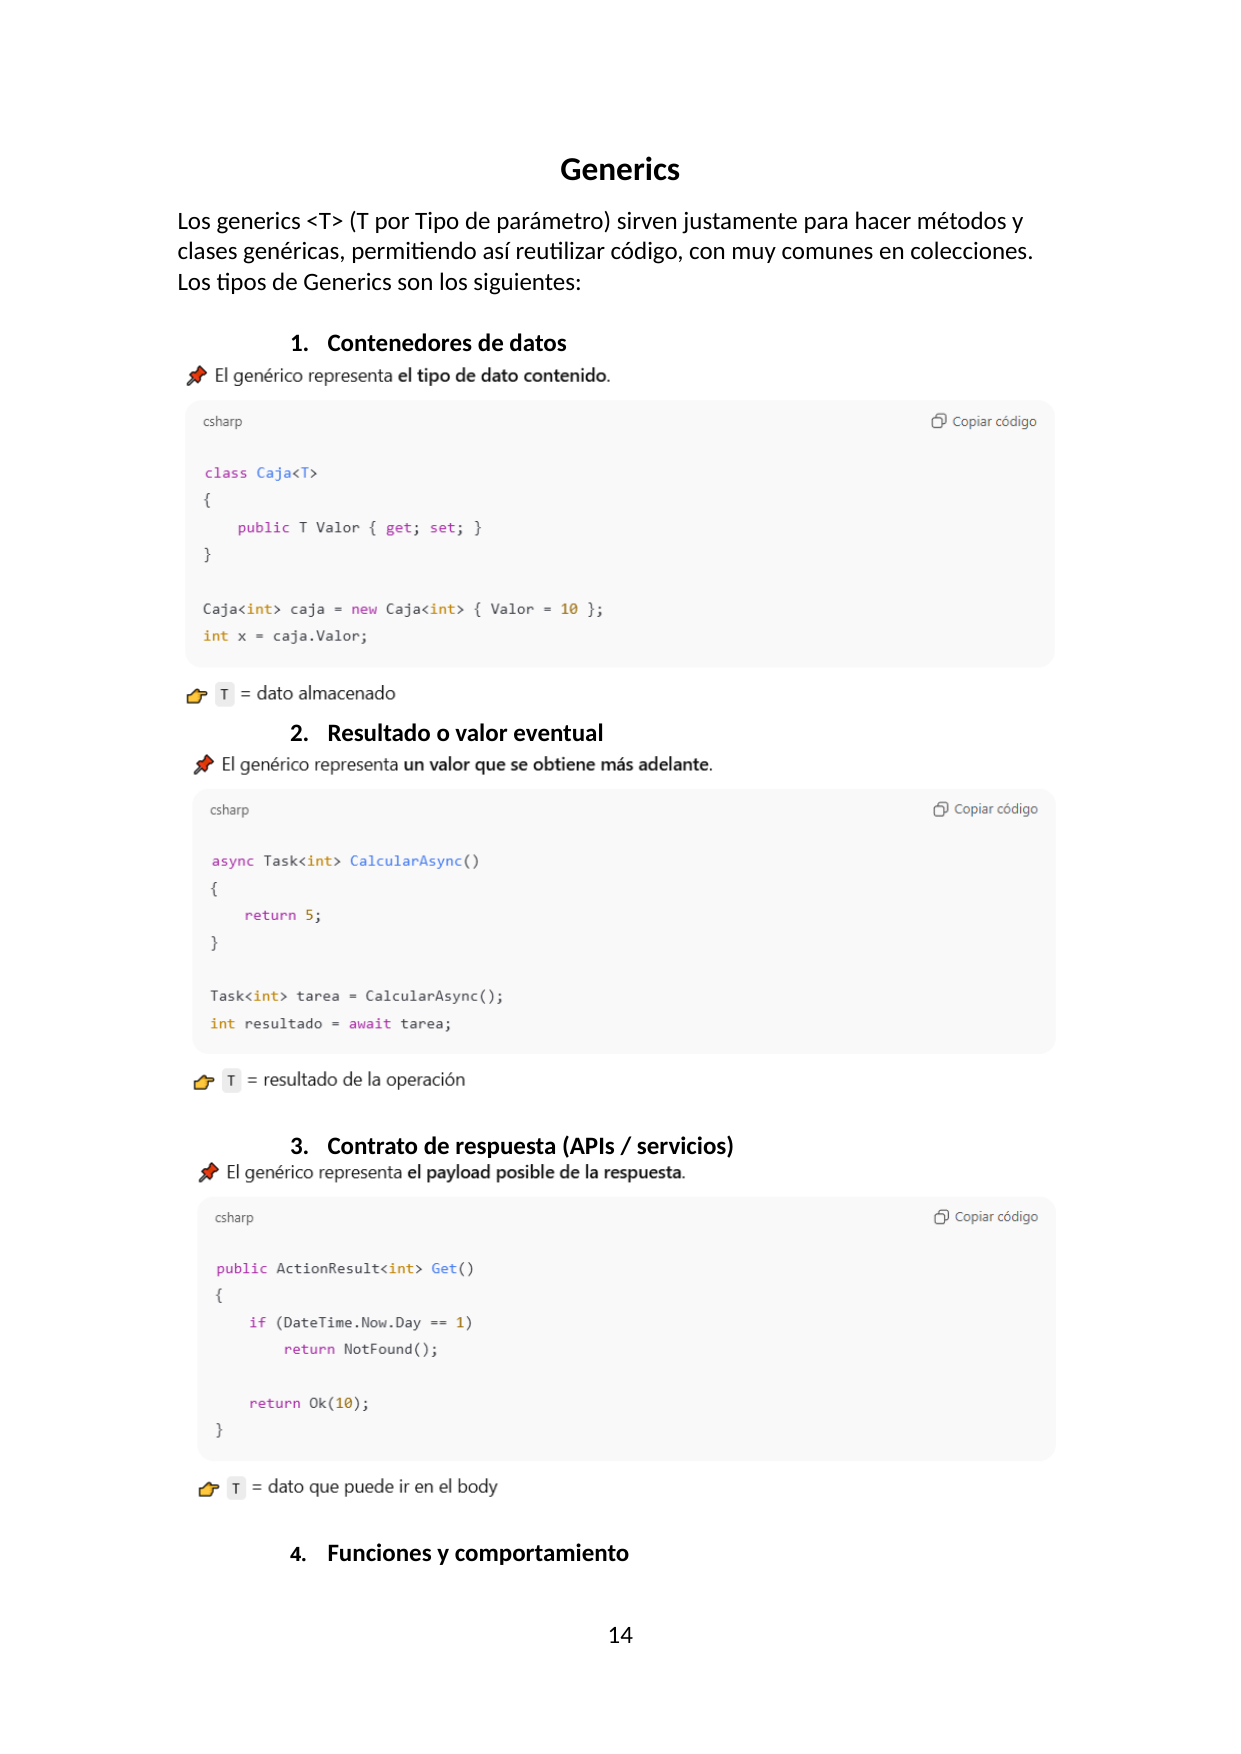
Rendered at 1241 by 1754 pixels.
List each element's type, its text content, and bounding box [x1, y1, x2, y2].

list Funciones y comportamiento [290, 1537, 1063, 1568]
picture [177, 357, 1063, 717]
text Los generics <T> (T por Tipo de parámetro) sirven justamente para hacer métodos y clases genéricas, permitiendo así reutilizar código, con muy comunes en colecciones. Los tipos de Generics son los siguientes: [177, 205, 1063, 297]
picture [177, 747, 1063, 1100]
text Generics [177, 148, 1063, 188]
list Contenedores de datos [290, 327, 1063, 357]
picture [177, 1160, 1063, 1511]
list Contrato de respuesta (APIs / servicios) [290, 1130, 1063, 1160]
list Resultado o valor eventual [290, 717, 1063, 747]
